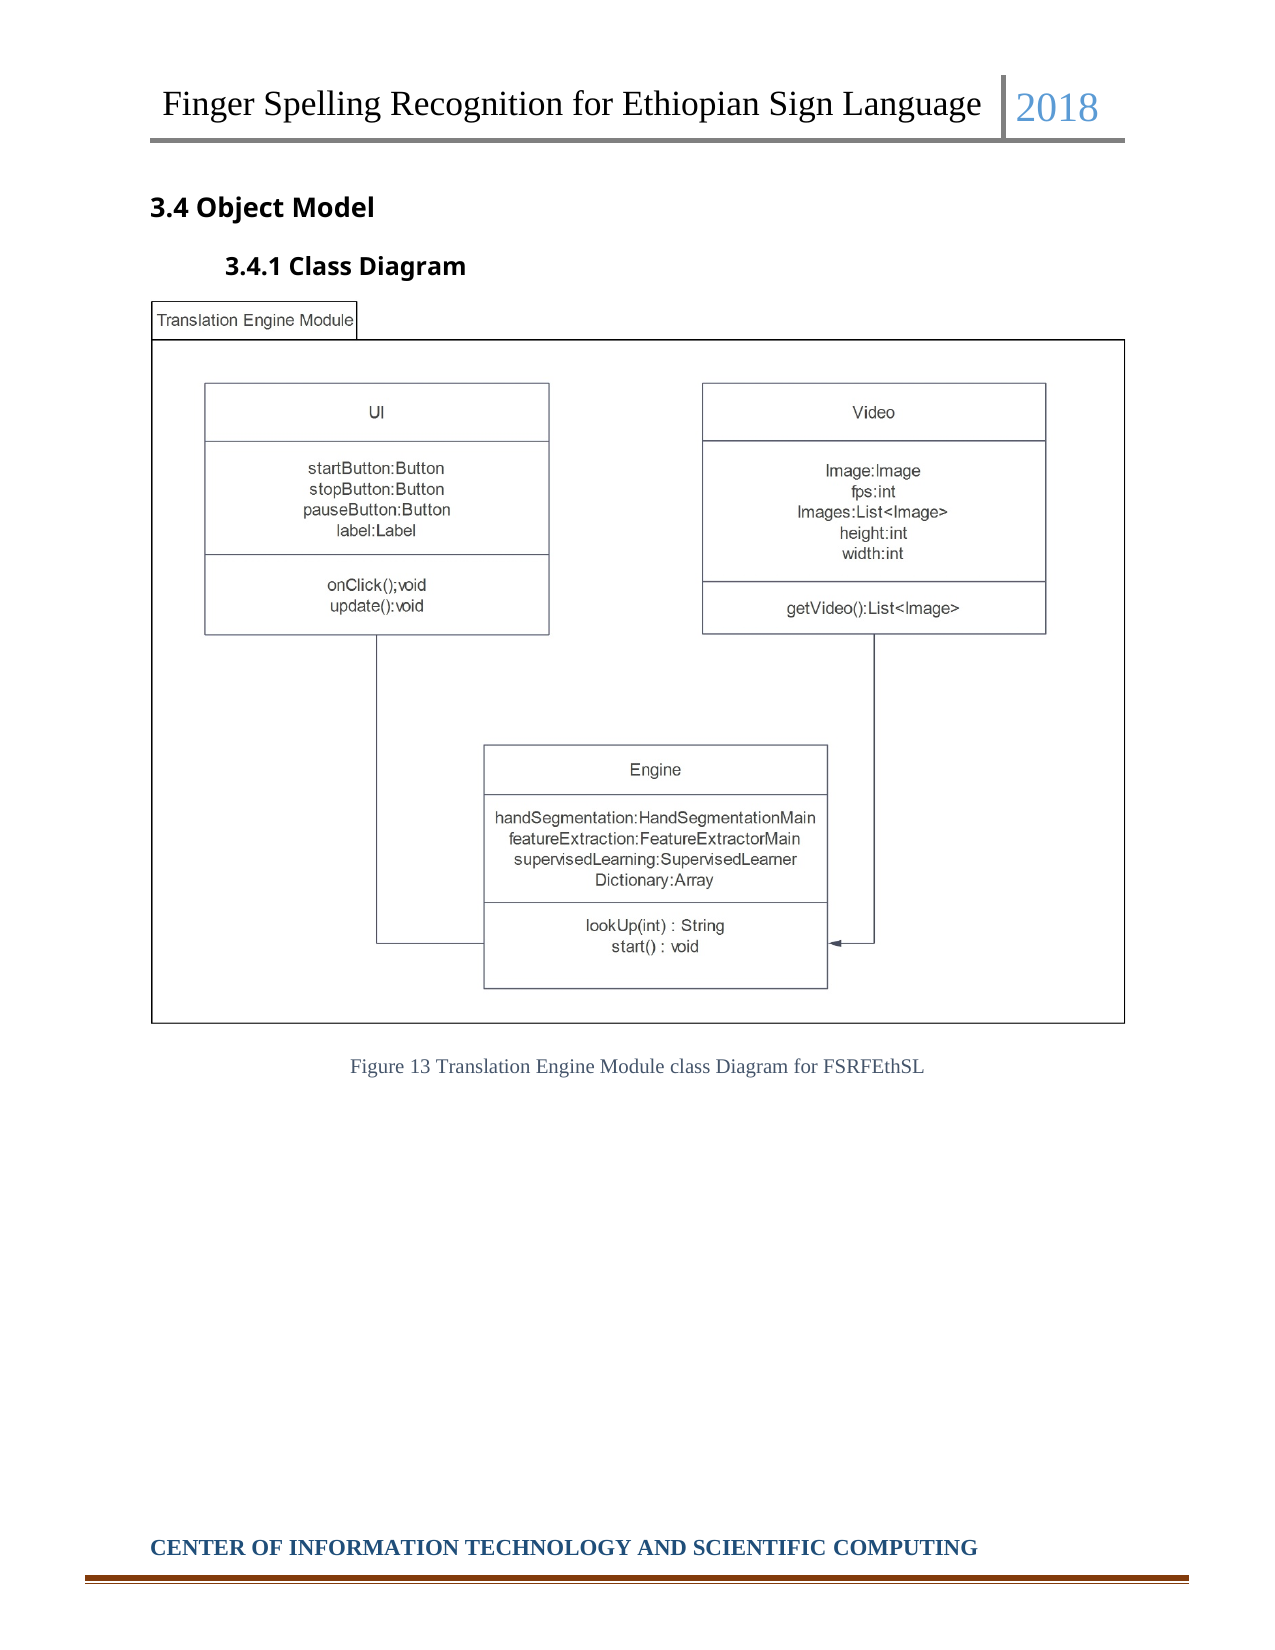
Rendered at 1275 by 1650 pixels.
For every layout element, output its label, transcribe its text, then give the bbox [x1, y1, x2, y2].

text Figure 13 Translation Engine Module class Diagram for FSRFEthSL [150, 1054, 1125, 1078]
subtitle 3.4 Object Model [150, 189, 1125, 226]
subtitle 3.4.1 Class Diagram [225, 248, 1125, 282]
picture [150, 299, 1125, 1024]
